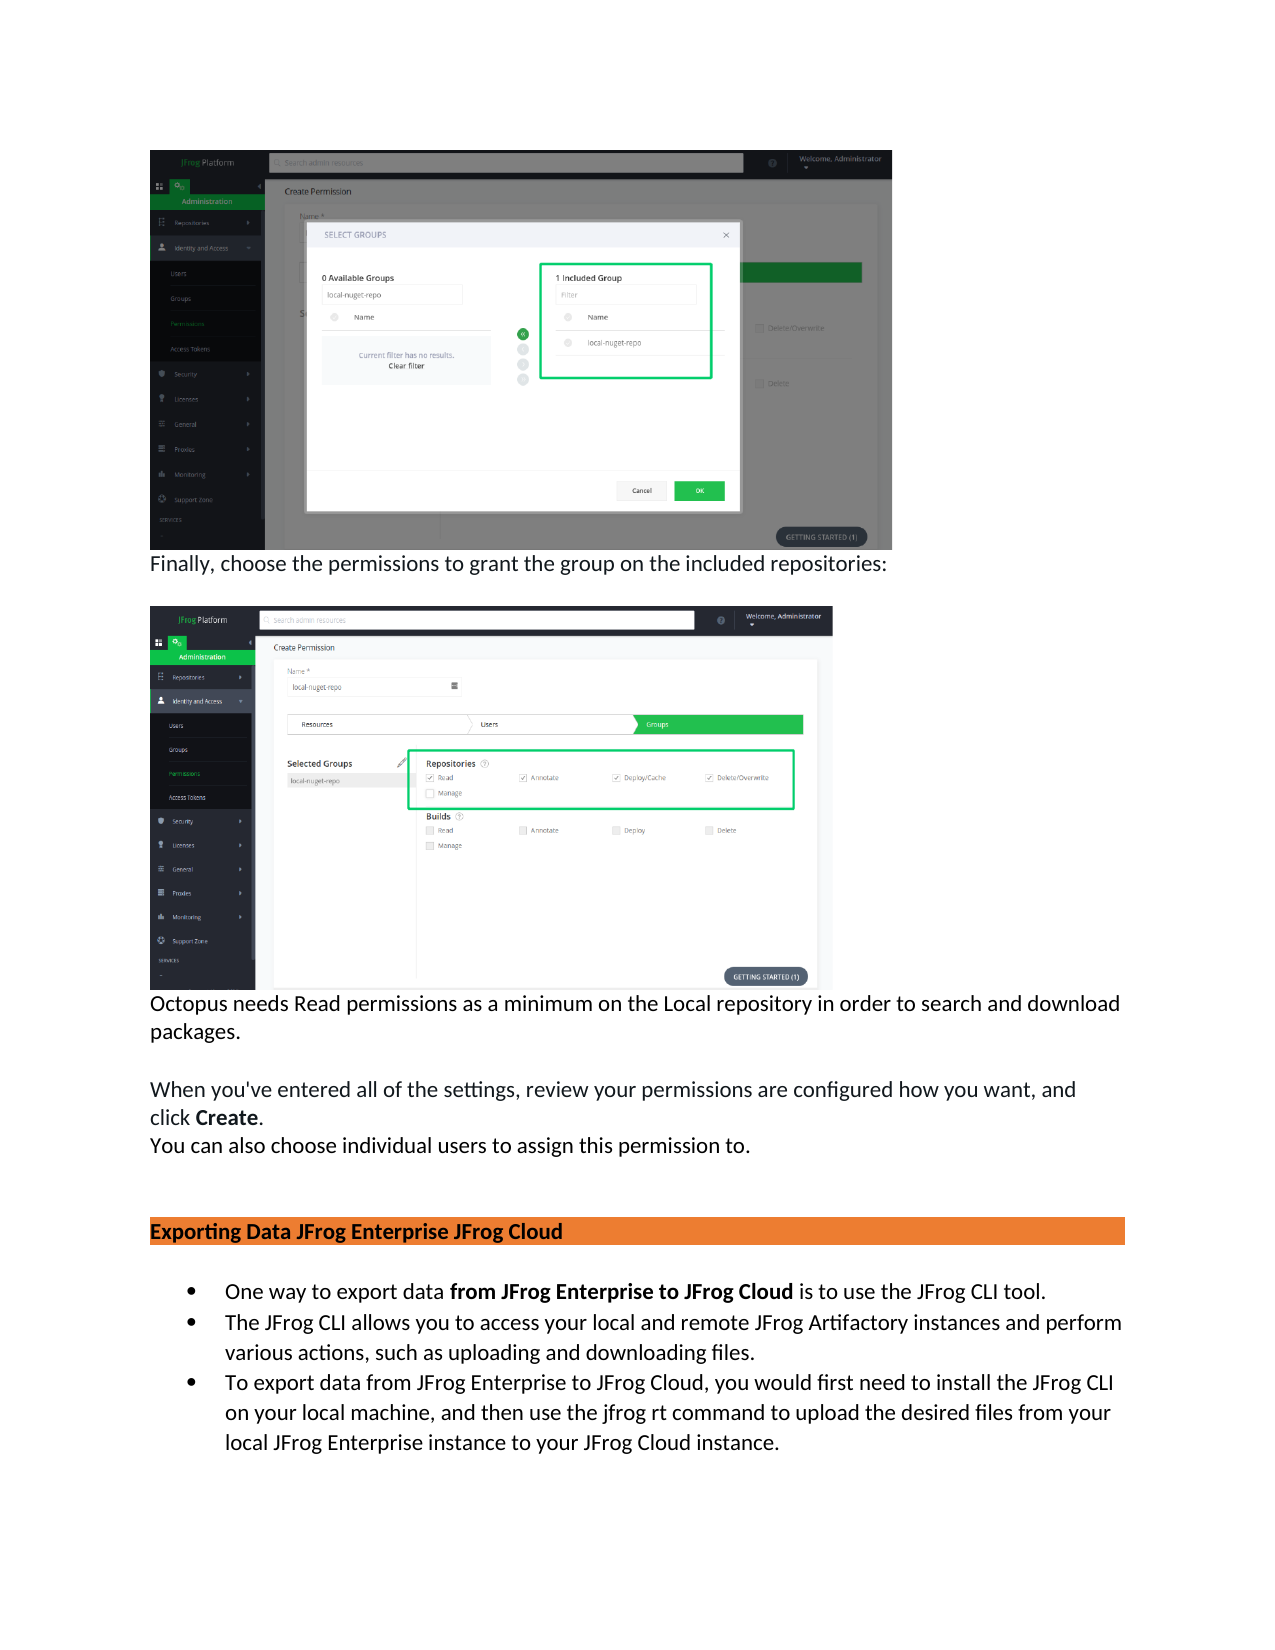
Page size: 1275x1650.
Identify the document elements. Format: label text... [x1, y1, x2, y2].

list The JFrog CLI allows you to access your local and remote JFrog Artifactory instances and perform various actions, such as uploading and downloading files. [187, 1308, 1125, 1366]
list To export data from JFrog Enterprise to JFrog Cloud, you would first need to install the JFrog CLI on your local machine, and then use the jfrog rt command to upload the desired files from your local JFrog Enterprise instance to your JFrog Cloud instance. [187, 1368, 1125, 1456]
text You can also choose individual users to assign this permission to. [150, 1131, 1125, 1159]
picture [150, 606, 833, 990]
picture [150, 150, 893, 550]
text Finally, choose the permissions to grant the group on the included repositories: [150, 549, 1125, 577]
text Octopus needs Read permissions as a minimum on the Local repository in order to search and download packages. [150, 989, 1125, 1046]
list One way to export data from JFrog Enterprise to JFrog Cloud is to use the JFrog CLI tool. [187, 1277, 1125, 1305]
text When you've entered all of the settings, review your permissions are configured how you want, and click Create. [150, 1075, 1125, 1131]
text Exporting Data JFrog Enterprise JFrog Cloud [150, 1217, 1125, 1245]
